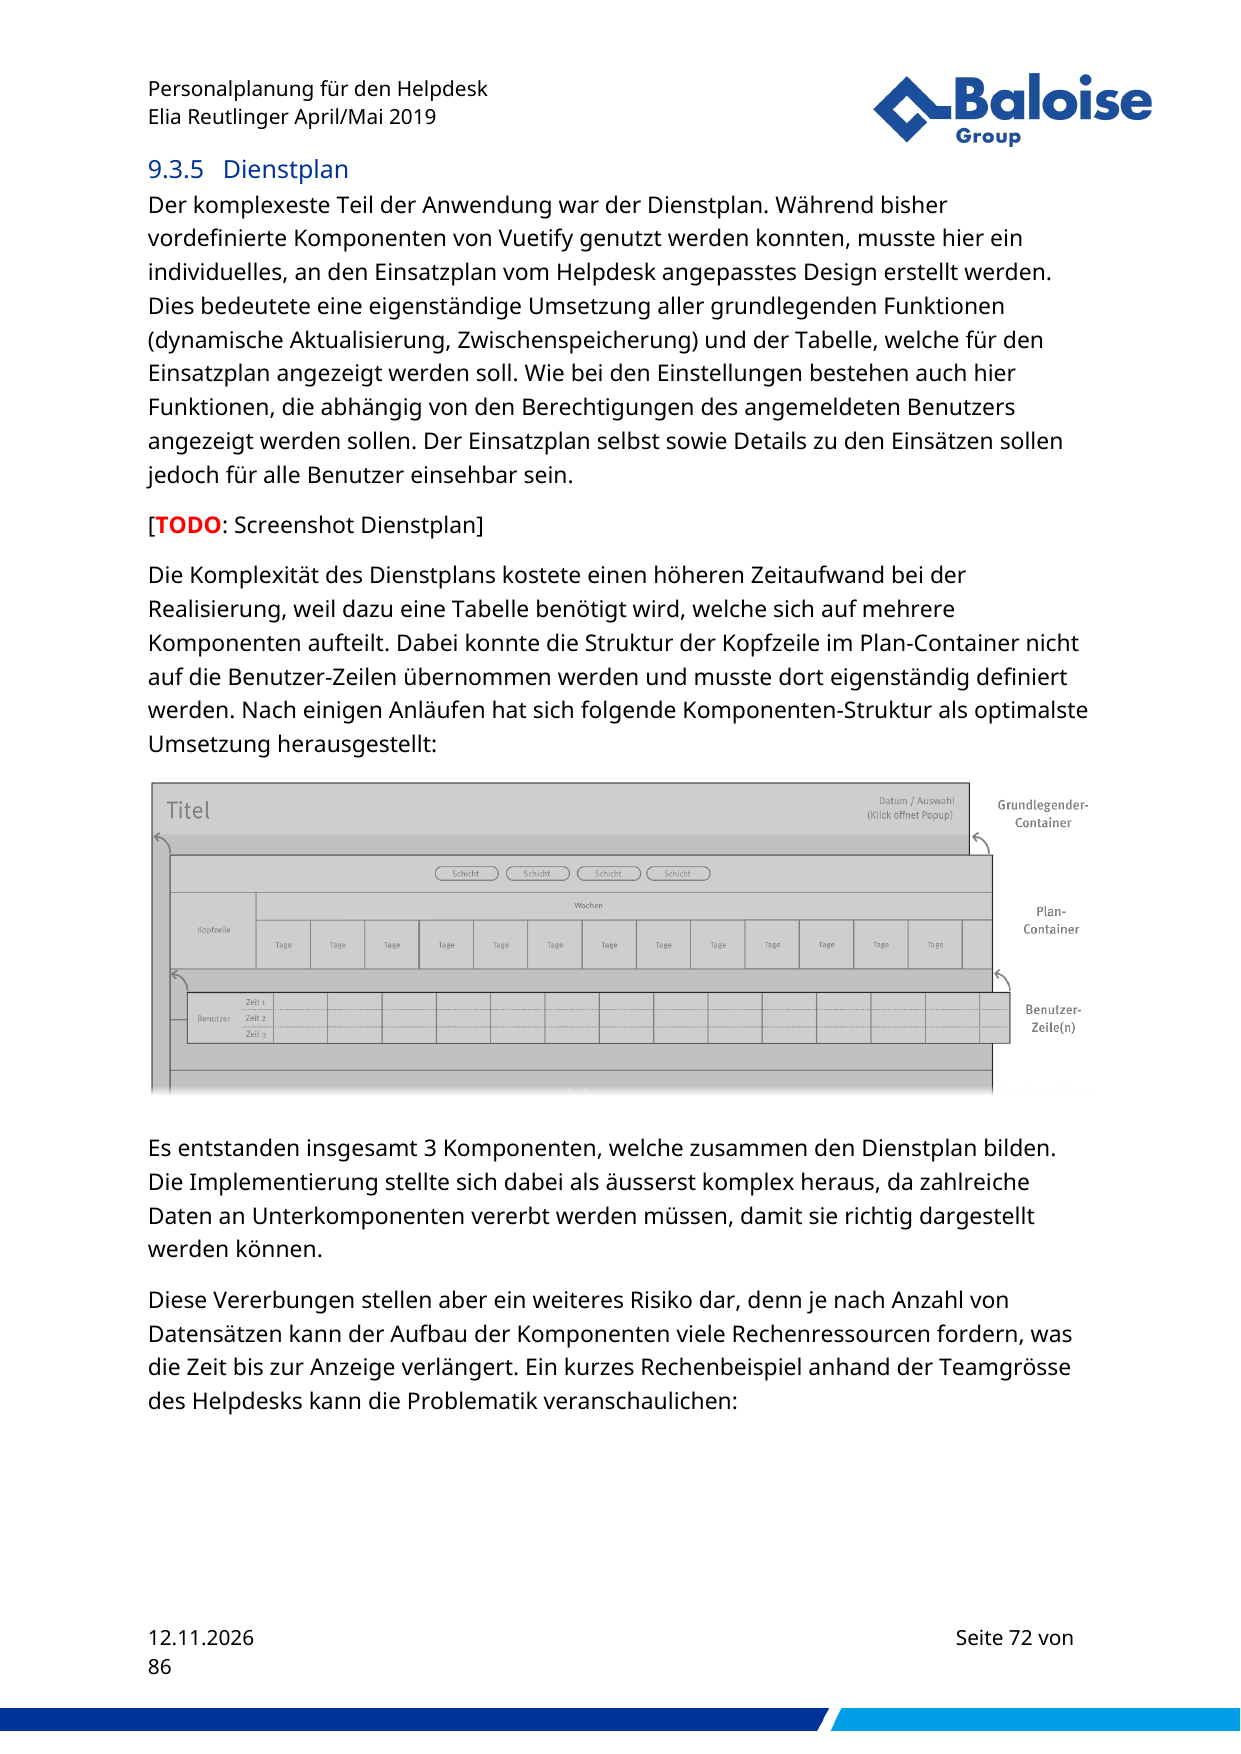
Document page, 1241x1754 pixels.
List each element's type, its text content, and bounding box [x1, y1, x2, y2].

text Der komplexeste Teil der Anwendung war der Dienstplan. Während bisher vordefinierte Komponenten von Vuetify genutzt werden konnten, musste hier ein individuelles, an den Einsatzplan vom Helpdesk angepasstes Design erstellt werden. Dies bedeutete eine eigenständige Umsetzung aller grundlegenden Funktionen (dynamische Aktualisierung, Zwischenspeicherung) und der Tabelle, welche für den Einsatzplan angezeigt werden soll. Wie bei den Einstellungen bestehen auch hier Funktionen, die abhängig von den Berechtigungen des angemeldeten Benutzers angezeigt werden sollen. Der Einsatzplan selbst sowie Details zu den Einsätzen sollen jedoch für alle Benutzer einsehbar sein. [148, 188, 1093, 490]
text Die Komplexität des Dienstplans kostete einen höheren Zeitaufwand bei der Realisierung, weil dazu eine Tabelle benötigt wird, welche sich auf mehrere Komponenten aufteilt. Dabei konnte die Struktur der Kopfzeile im Plan-Container nicht auf die Benutzer-Zeilen übernommen werden und musste dort eigenständig definiert werden. Nach einigen Anläufen hat sich folgende Komponenten-Struktur als optimalste Umsetzung herausgestellt: [148, 559, 1093, 759]
subtitle Dienstplan [148, 152, 1093, 186]
picture [873, 73, 1152, 147]
picture [147, 778, 1093, 1113]
text Diese Vererbungen stellen aber ein weiteres Risiko dar, denn je nach Anzahl von Datensätzen kann der Aufbau der Komponenten viele Rechenressourcen fordern, was die Zeit bis zur Anzeige verlängert. Ein kurzes Rechenbeispiel anhand der Teamgrösse des Helpdesks kann die Problematik veranschaulichen: [148, 1284, 1093, 1416]
text Es entstanden insgesamt 3 Komponenten, welche zusammen den Dienstplan bilden. Die Implementierung stellte sich dabei als äusserst komplex heraus, da zahlreiche Daten an Unterkomponenten vererbt werden müssen, damit sie richtig dargestellt werden können. [148, 1132, 1093, 1264]
picture [0, 1708, 1241, 1733]
text [TODO: Screenshot Dienstplan] [148, 509, 1093, 540]
